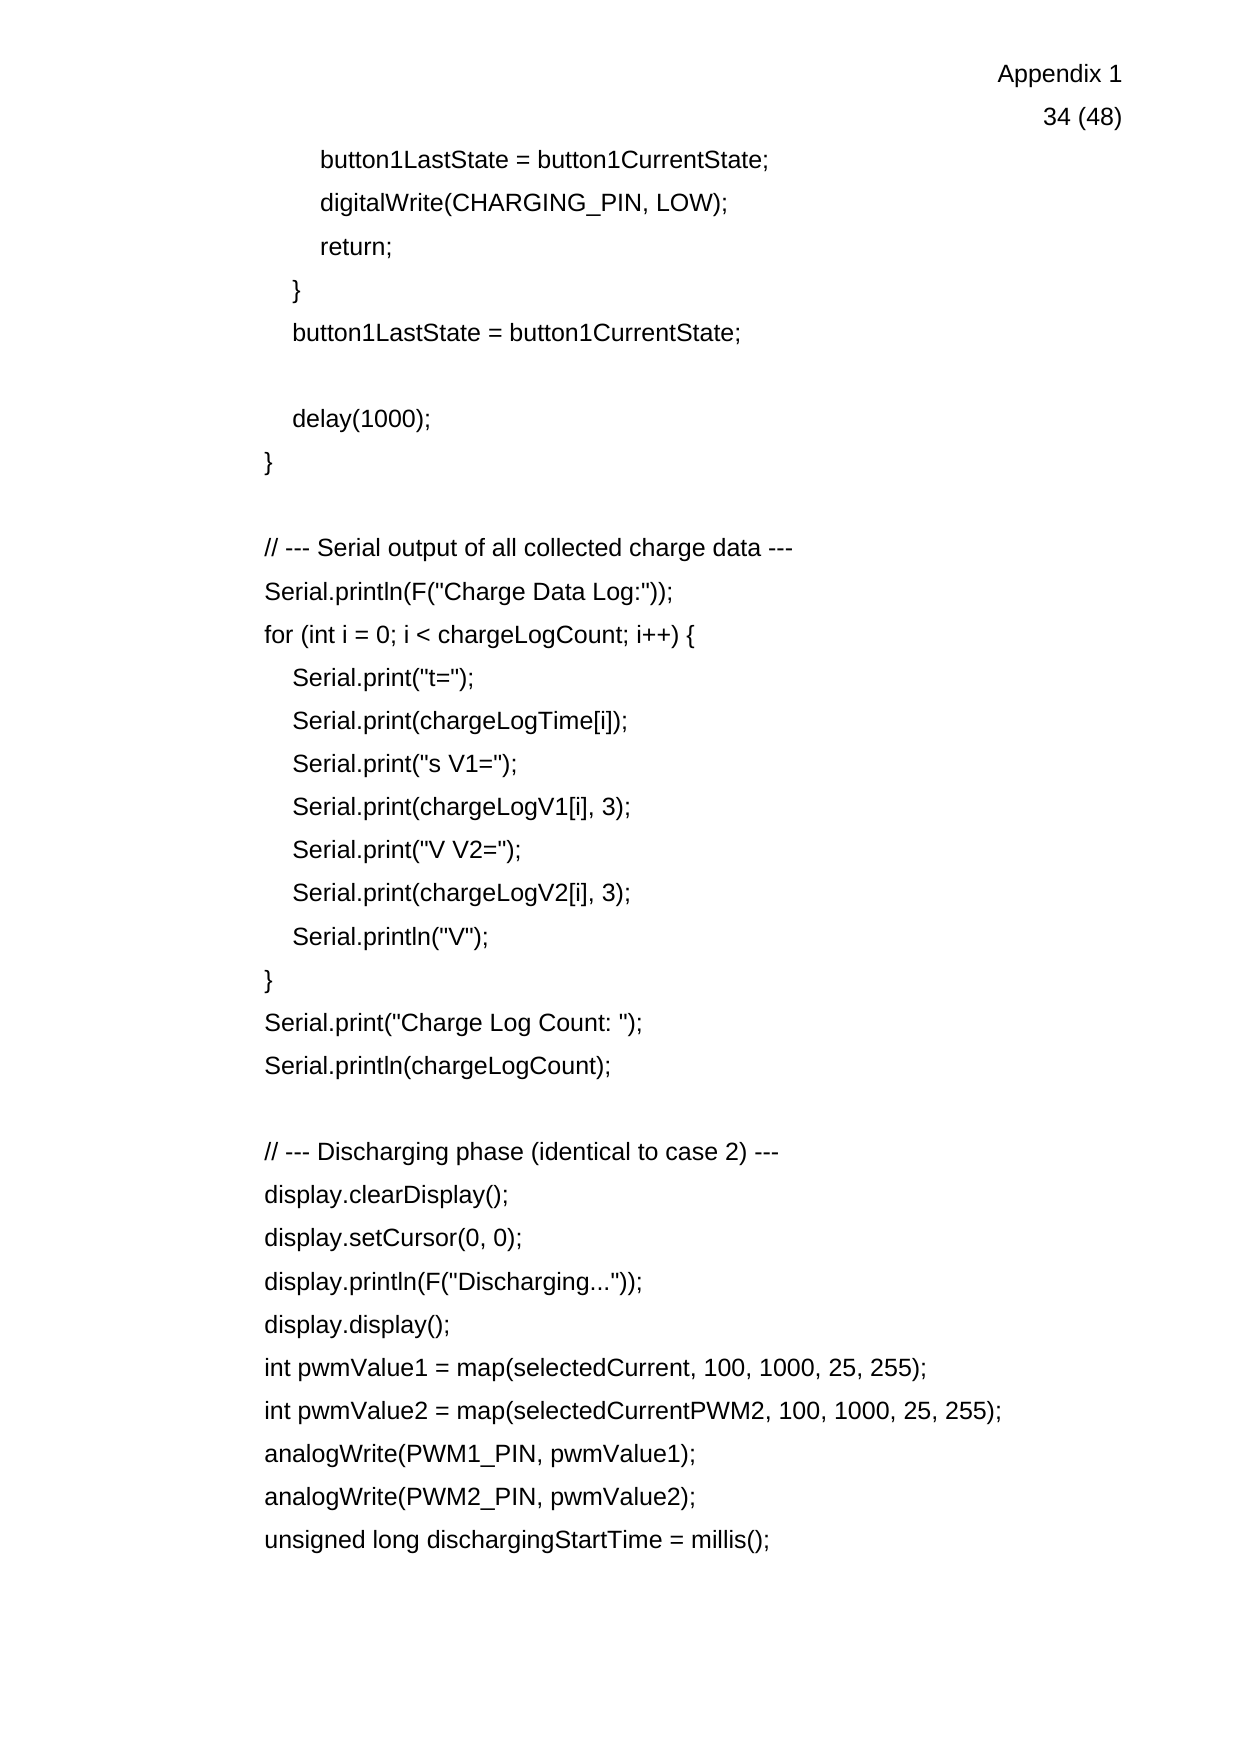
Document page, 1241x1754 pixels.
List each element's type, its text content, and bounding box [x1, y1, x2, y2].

text Serial.print(chargeLogTime[i]); [236, 706, 1122, 734]
text display.setCursor(0, 0); [236, 1223, 1122, 1252]
text Serial.print("s V1="); [236, 749, 1122, 778]
text analogWrite(PWM1_PIN, pwmValue1); [236, 1439, 1122, 1468]
text unsigned long dischargingStartTime = millis(); [236, 1525, 1122, 1554]
text display.clearDisplay(); [236, 1180, 1122, 1209]
text } [236, 274, 1122, 303]
text Serial.print(chargeLogV1[i], 3); [236, 792, 1122, 821]
text } [236, 447, 1122, 476]
text button1LastState = button1CurrentState; [236, 145, 1122, 174]
text Serial.print("Charge Log Count: "); [236, 1008, 1122, 1036]
text // --- Serial output of all collected charge data --- [236, 533, 1122, 562]
text Serial.print(chargeLogV2[i], 3); [236, 878, 1122, 907]
text for (int i = 0; i < chargeLogCount; i++) { [236, 619, 1122, 648]
text Serial.print("V V2="); [236, 835, 1122, 864]
text display.println(F("Discharging...")); [236, 1266, 1122, 1295]
text return; [236, 231, 1122, 260]
text Serial.print("t="); [236, 663, 1122, 691]
text Serial.println(chargeLogCount); [236, 1051, 1122, 1079]
text digitalWrite(CHARGING_PIN, LOW); [236, 188, 1122, 217]
text analogWrite(PWM2_PIN, pwmValue2); [236, 1482, 1122, 1511]
text button1LastState = button1CurrentState; [236, 318, 1122, 346]
text Serial.println(F("Charge Data Log:")); [236, 576, 1122, 605]
text } [236, 964, 1122, 993]
text Serial.println("V"); [236, 921, 1122, 950]
text int pwmValue2 = map(selectedCurrentPWM2, 100, 1000, 25, 255); [236, 1396, 1122, 1424]
text // --- Discharging phase (identical to case 2) --- [236, 1137, 1122, 1166]
text delay(1000); [236, 404, 1122, 433]
text display.display(); [236, 1309, 1122, 1338]
text int pwmValue1 = map(selectedCurrent, 100, 1000, 25, 255); [236, 1353, 1122, 1381]
